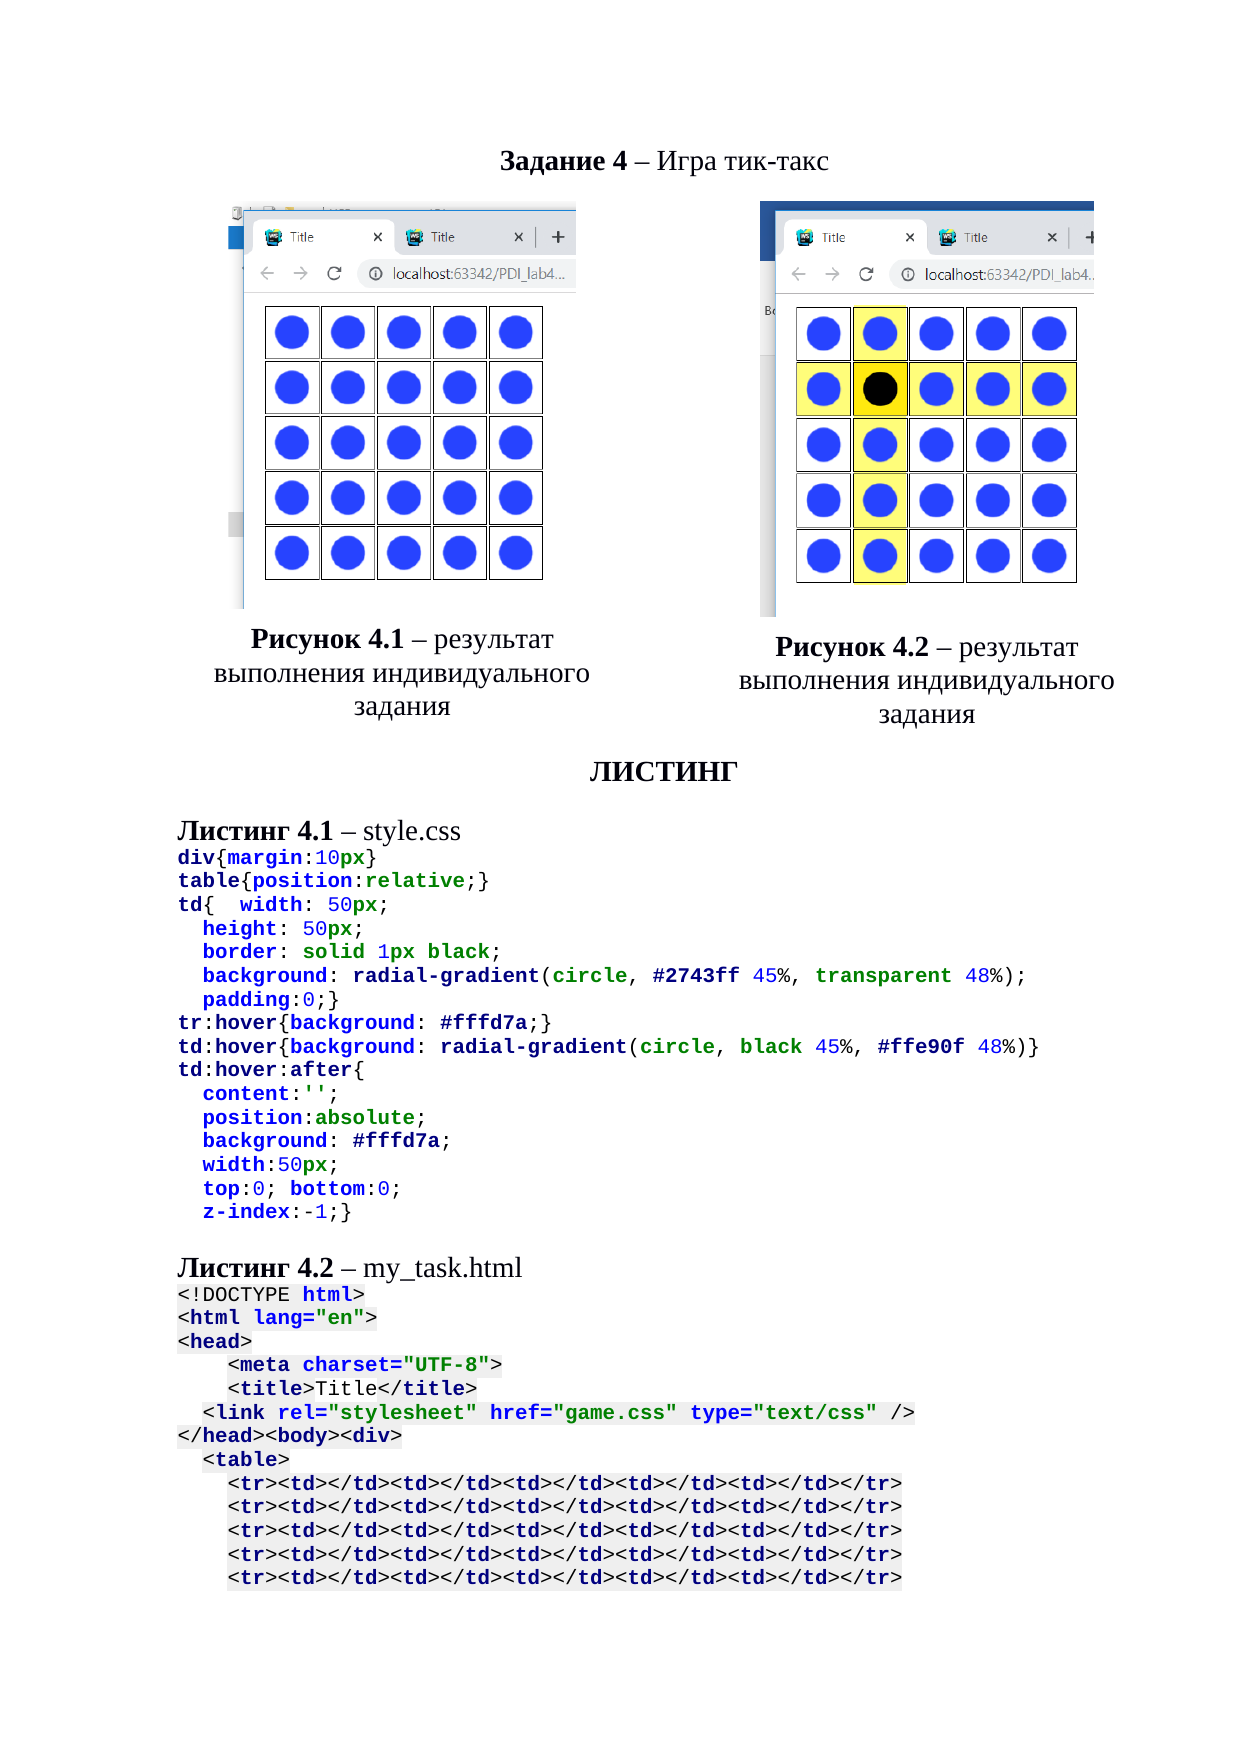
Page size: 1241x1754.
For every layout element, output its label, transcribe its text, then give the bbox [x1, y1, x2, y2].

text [177, 143, 1152, 177]
text Рисунок 4.2 – результат выполнения индивидуального задания [702, 629, 1152, 729]
text Рисунок 4.1 – результат выполнения индивидуального задания [177, 621, 627, 722]
picture [760, 201, 1094, 617]
picture [228, 201, 576, 609]
text Листинг 4.2 – my_task.html [177, 1250, 1152, 1283]
text div{margin:10px} table{position:relative;} td{ width: 50px; height: 50px; border: solid 1px black; background: radial-gradient(circle, #2743ff 45%, transparent 48%); padding:0;} tr:hover{background: #fffd7a;} td:hover{background: radial-gradient(circle, black 45%, #ffe90f 48%)} td:hover:after{ content:''; position:absolute; background: #fffd7a; width:50px; top:0; bottom:0; z-index:-1;} [177, 847, 1152, 1225]
text Листинг 4.1 – style.css [177, 813, 1152, 847]
text ЛИСТИНГ [177, 754, 1152, 788]
